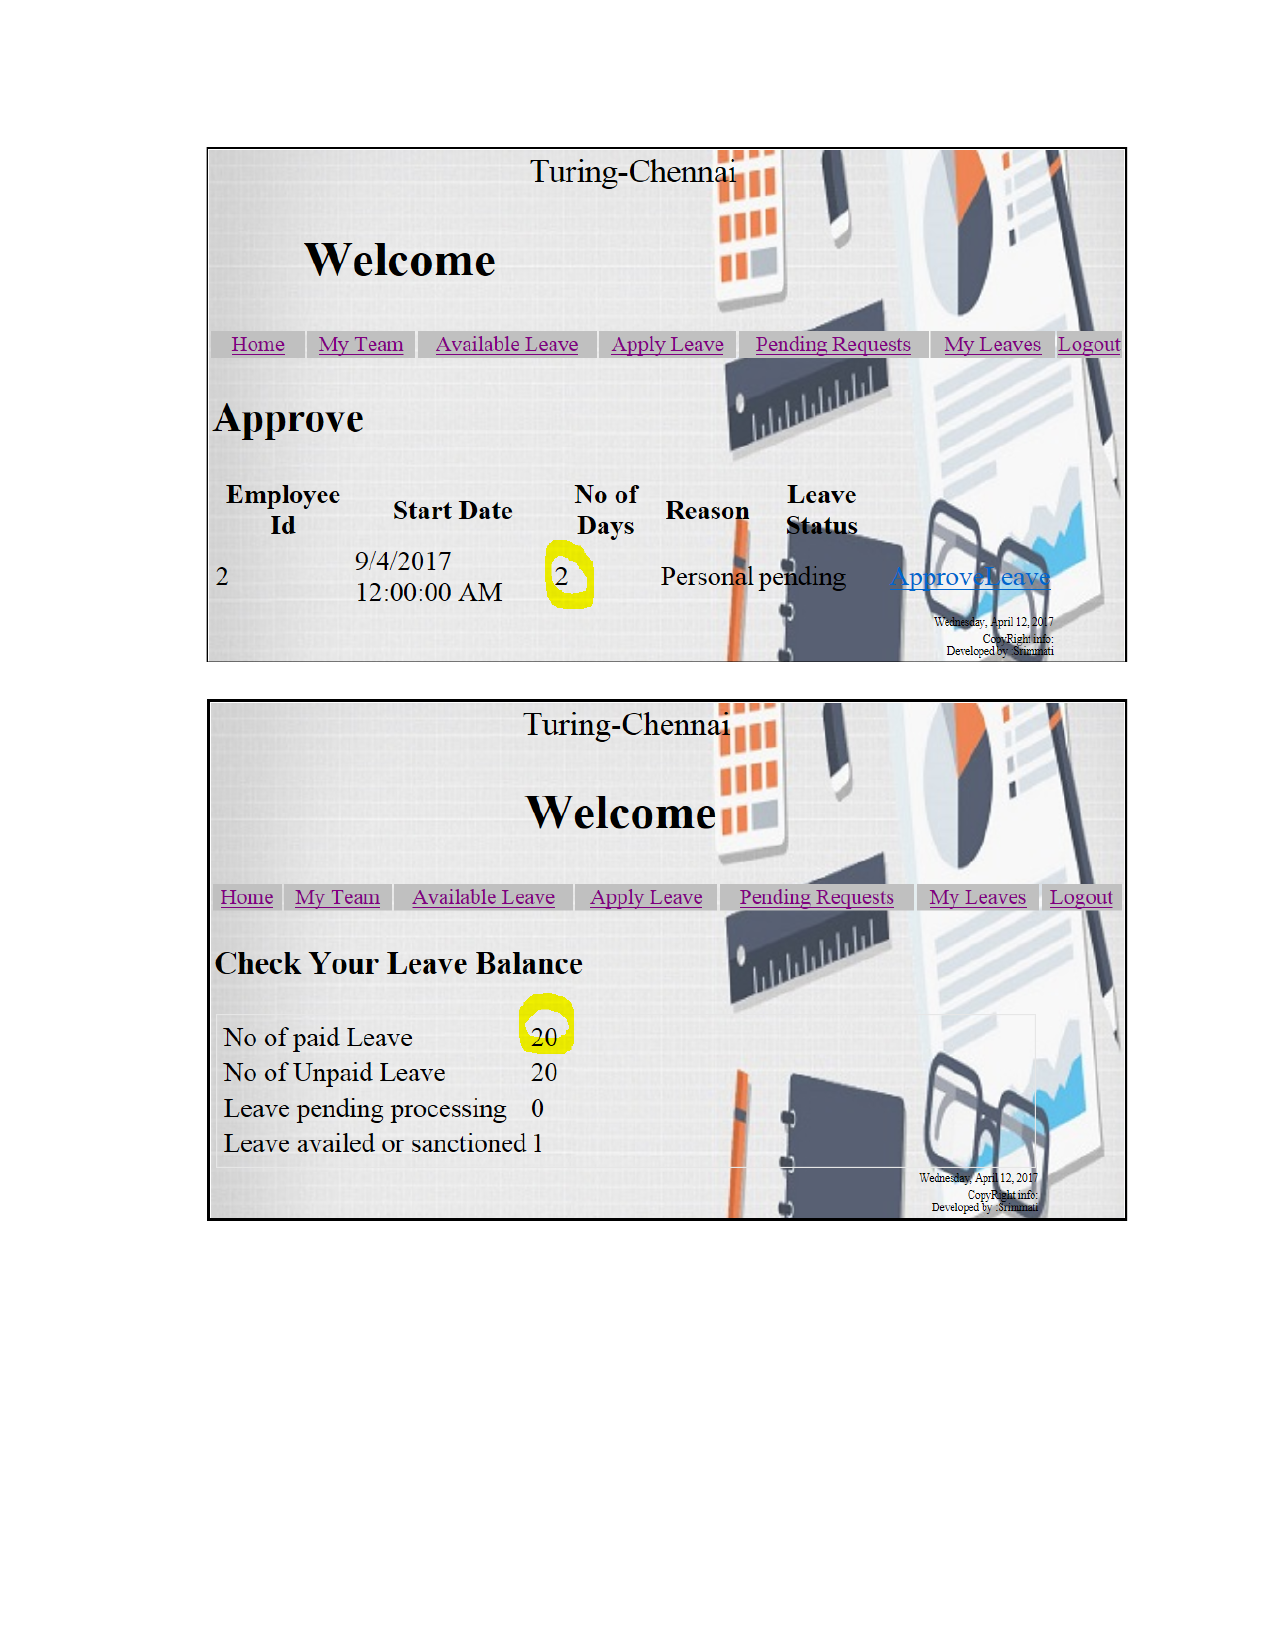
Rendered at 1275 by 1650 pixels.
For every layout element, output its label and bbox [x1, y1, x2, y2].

picture [206, 698, 1128, 1222]
picture [206, 147, 1128, 662]
